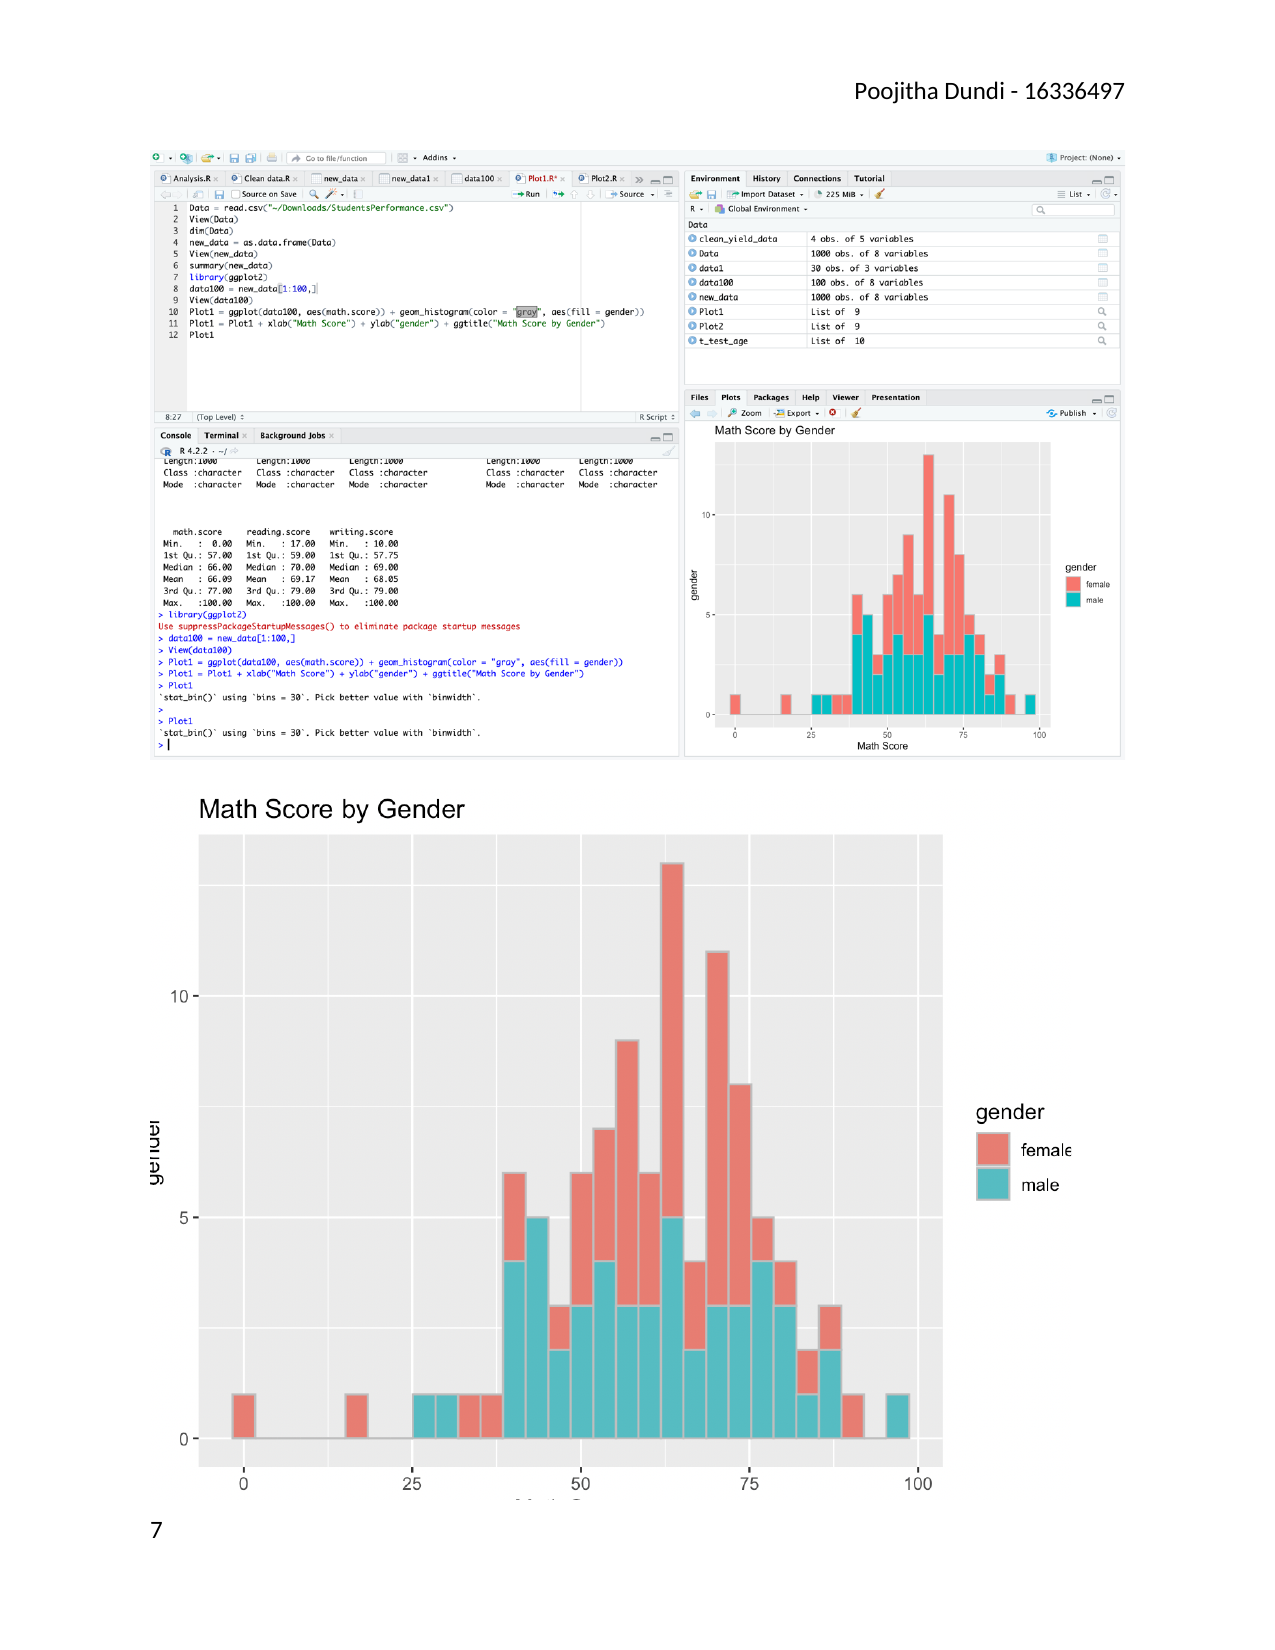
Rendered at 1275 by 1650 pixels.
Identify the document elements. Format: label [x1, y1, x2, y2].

picture [150, 150, 1125, 760]
picture [150, 789, 1072, 1500]
